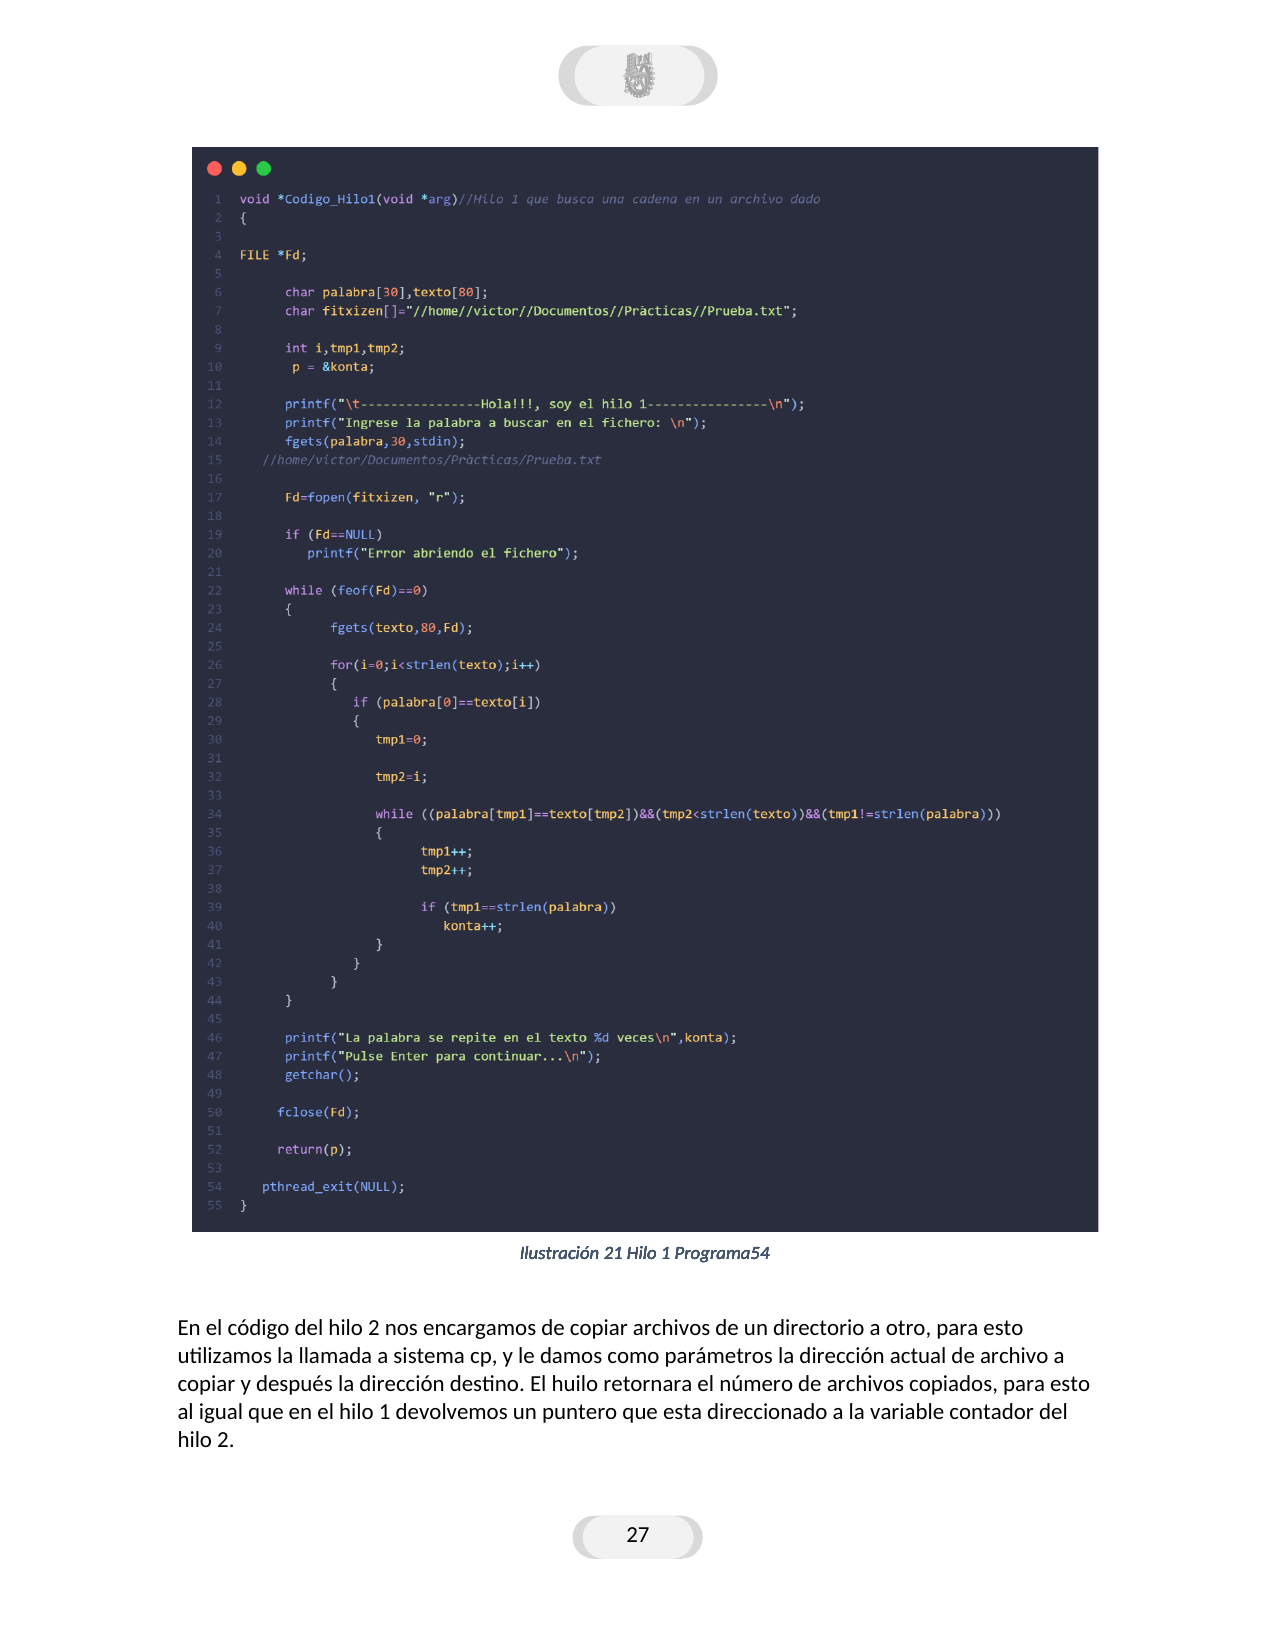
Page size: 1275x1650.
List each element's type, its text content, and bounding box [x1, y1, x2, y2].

picture [616, 51, 662, 99]
picture [192, 147, 1099, 1232]
text En el código del hilo 2 nos encargamos de copiar archivos de un directorio a otro, para esto utilizamos la llamada a sistema cp, y le damos como parámetros la dirección actual de archivo a copiar y después la dirección destino. El huilo retornara el número de archivos copiados, para esto al igual que en el hilo 1 devolvemos un puntero que esta direccionado a la variable contador del hilo 2. [177, 1313, 1098, 1453]
